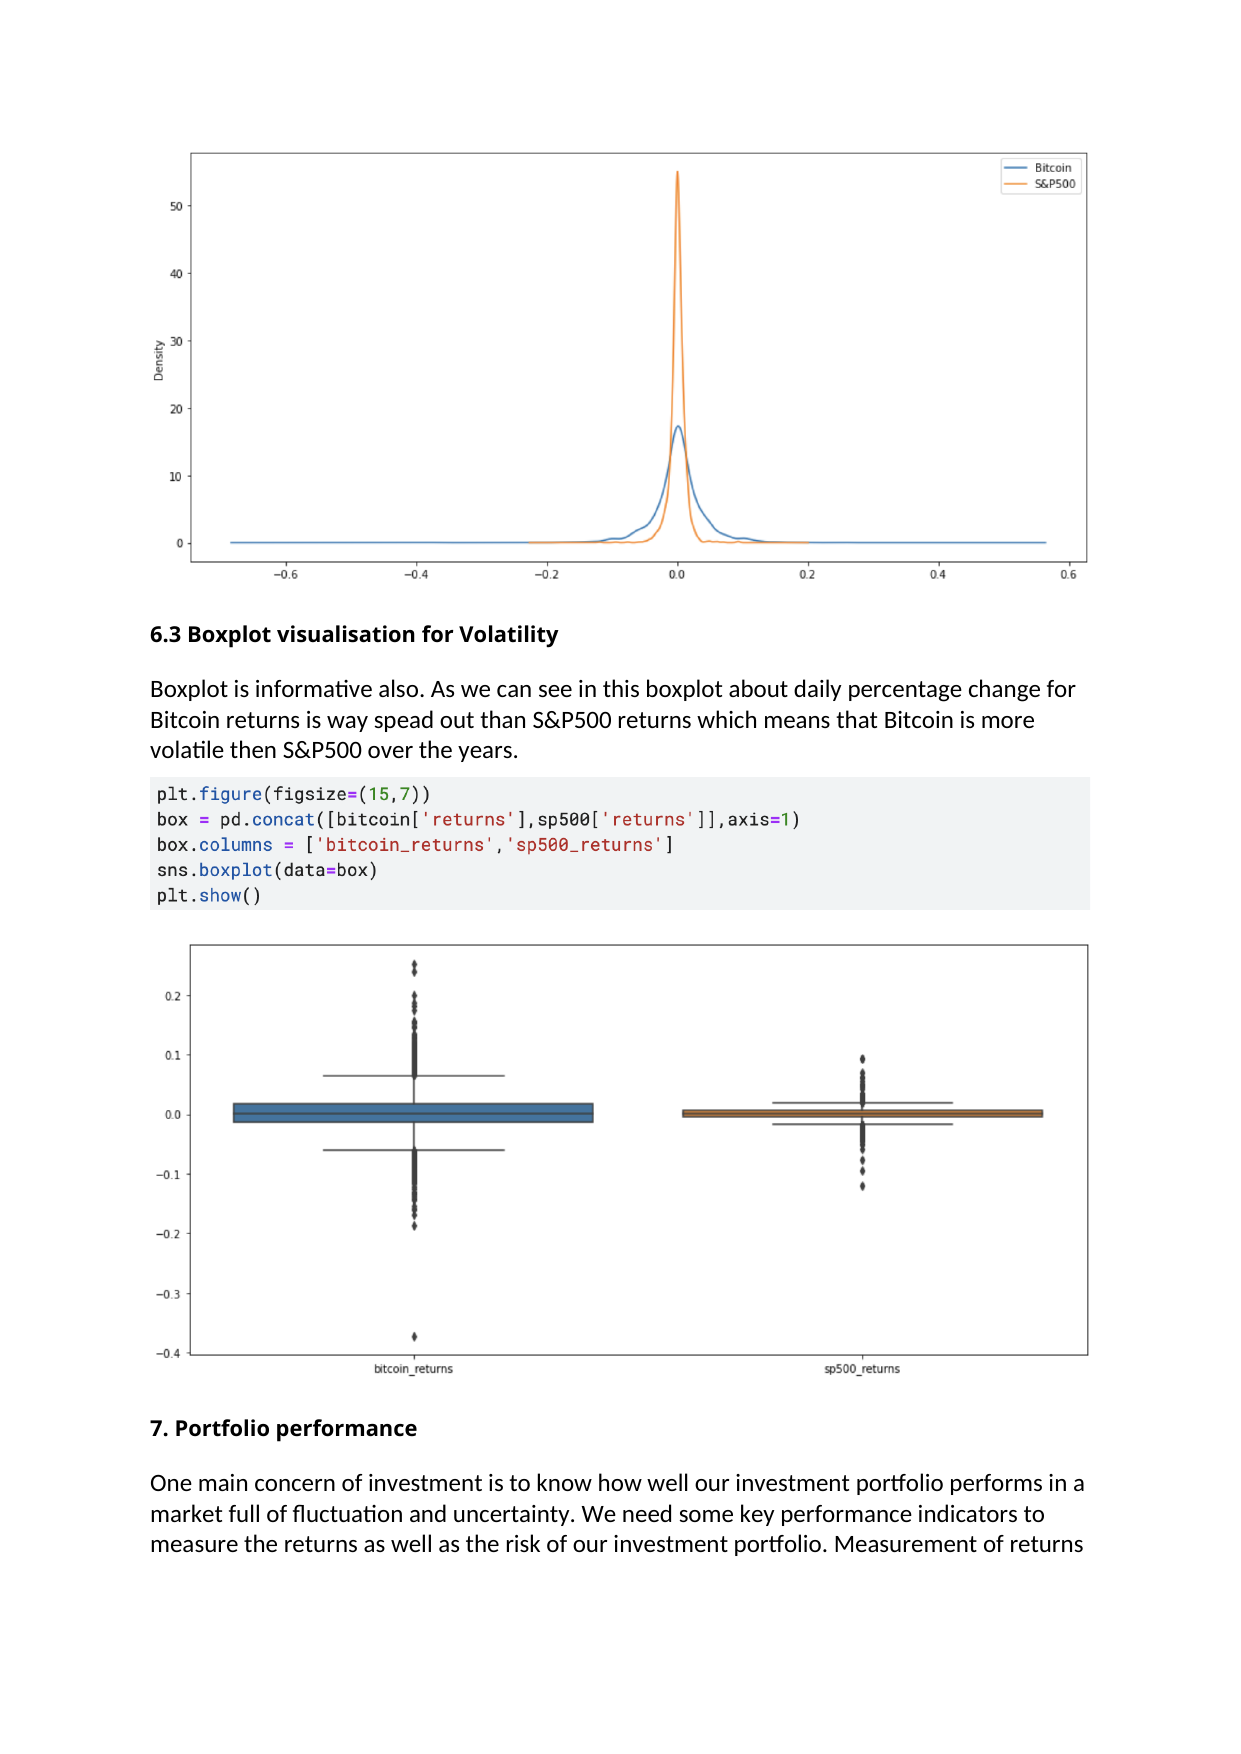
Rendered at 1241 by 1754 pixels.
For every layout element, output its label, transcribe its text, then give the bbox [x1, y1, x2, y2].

text 7. Portfolio performance [150, 1413, 1090, 1443]
picture [150, 777, 1091, 910]
text 6.3 Boxplot visualisation for Volatility [150, 618, 1090, 648]
text Boxplot is informative also. As we can see in this boxplot about daily percentage change for Bitcoin returns is way spead out than S&P500 returns which means that Bitcoin is more volatile then S&P500 over the years. [150, 673, 1090, 765]
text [150, 1468, 1090, 1559]
picture [150, 150, 1091, 588]
picture [150, 940, 1091, 1383]
